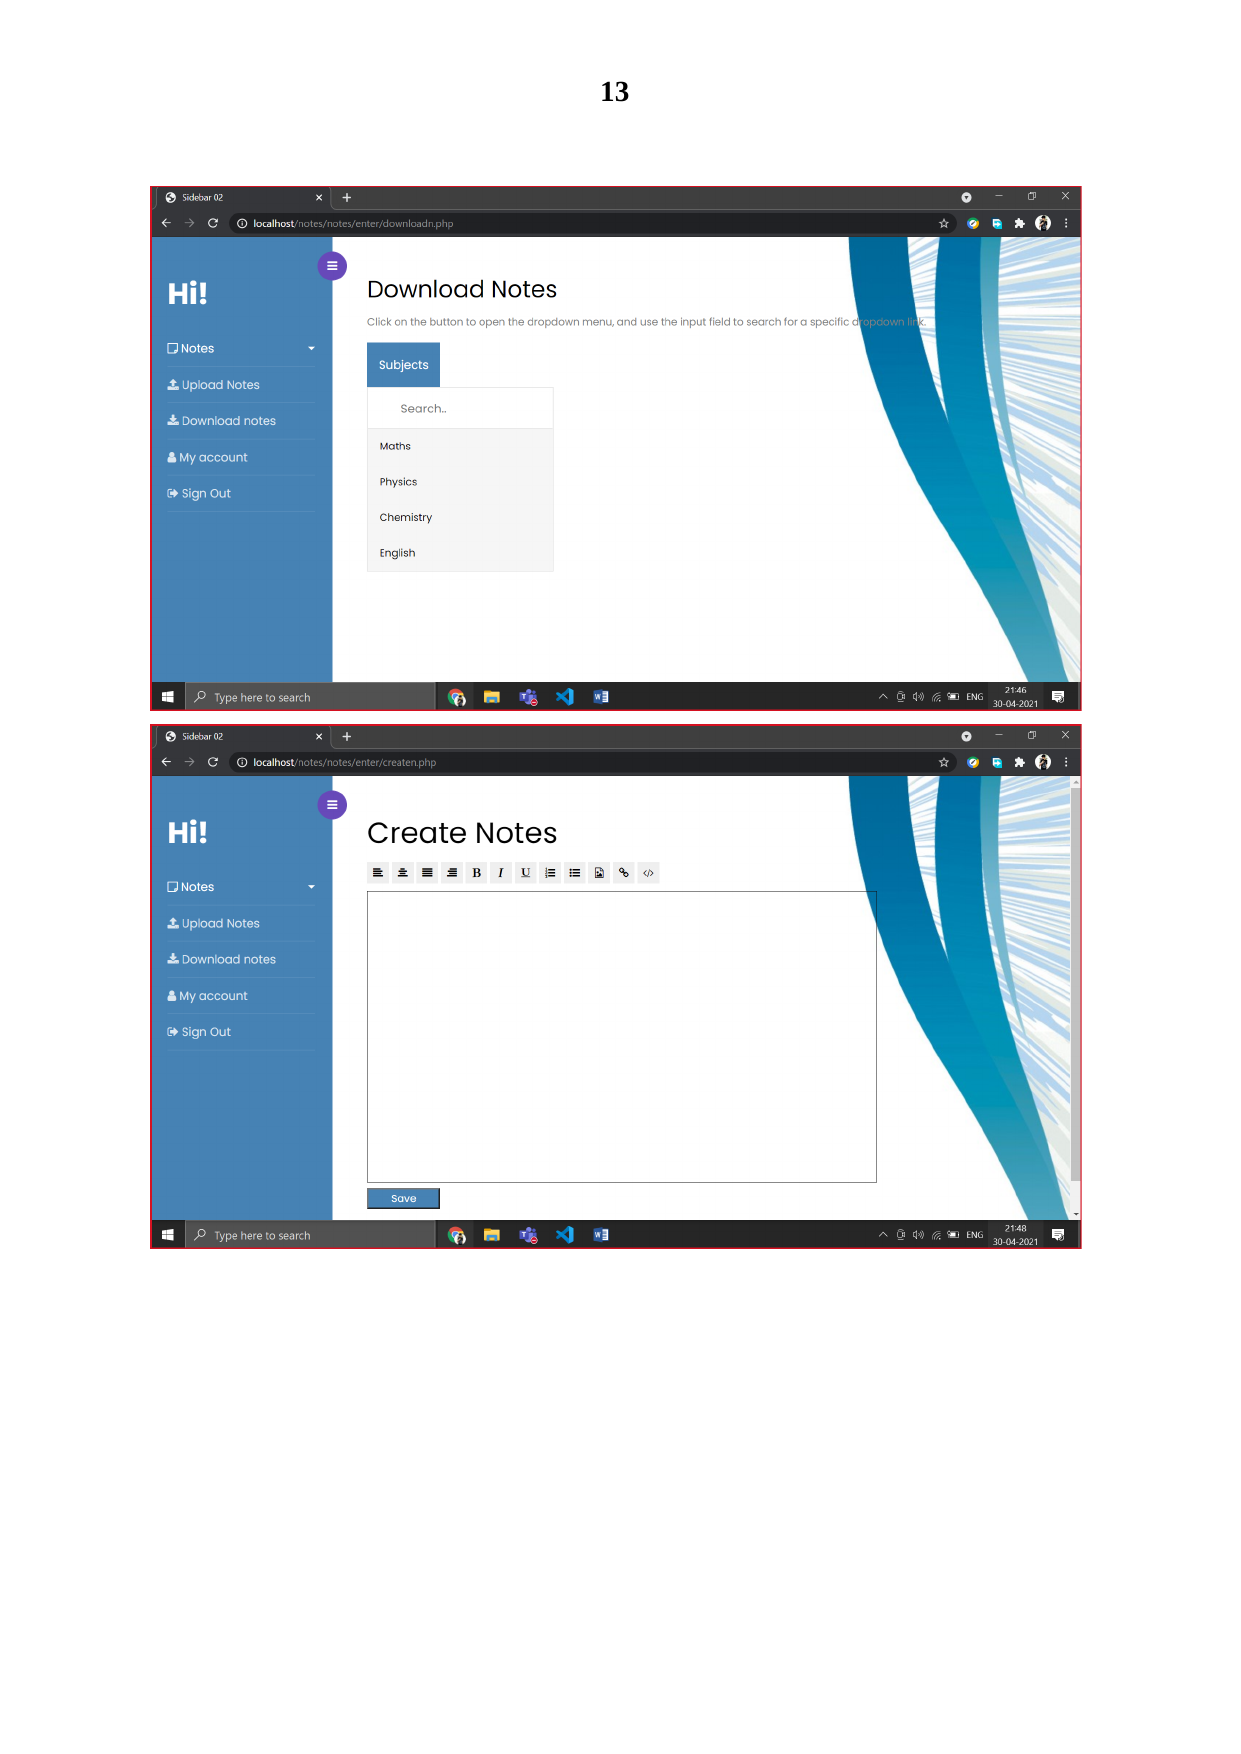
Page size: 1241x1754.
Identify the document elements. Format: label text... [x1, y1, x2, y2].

text 13 [150, 74, 1082, 107]
picture [150, 186, 1082, 711]
picture [150, 724, 1082, 1249]
